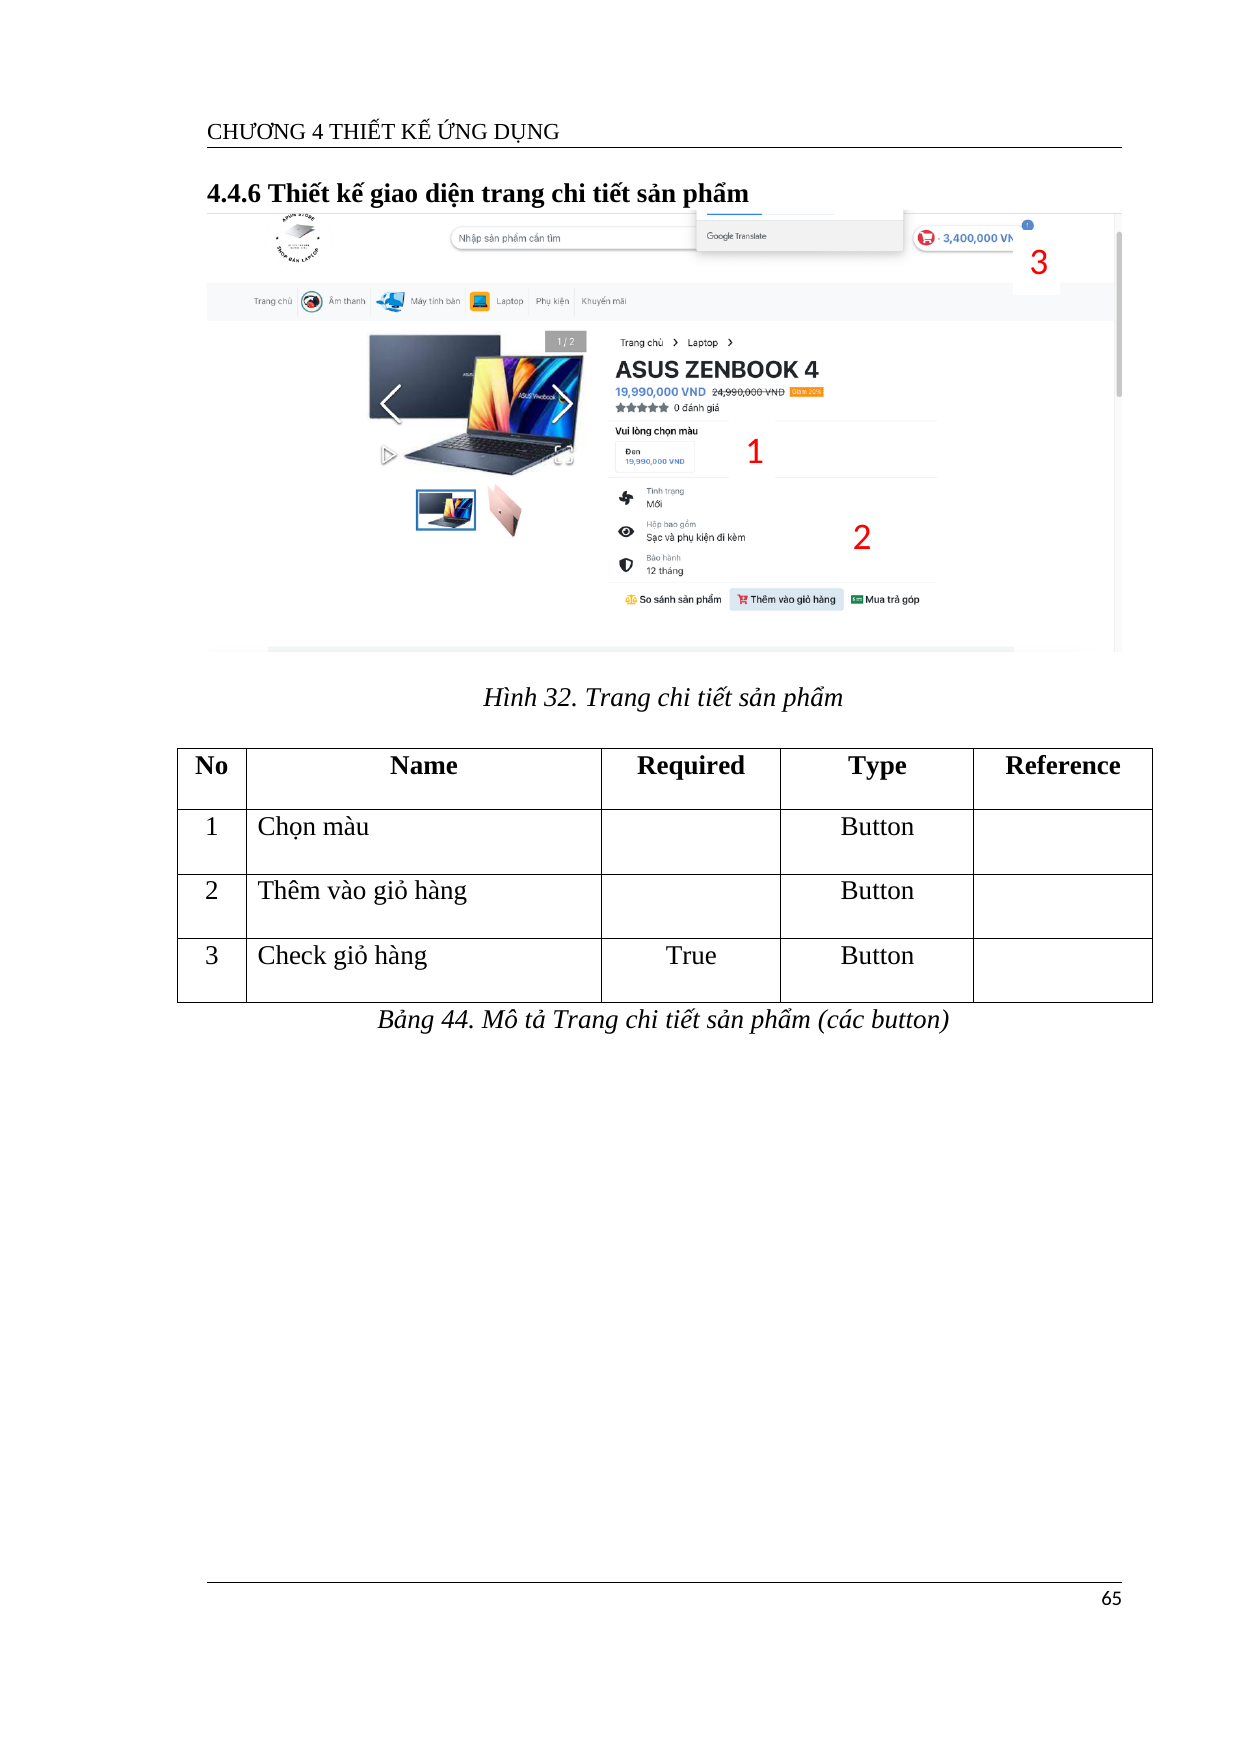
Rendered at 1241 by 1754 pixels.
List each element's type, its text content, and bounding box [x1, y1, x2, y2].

table_cell 3 [178, 939, 246, 1002]
text Hình 32. Trang chi tiết sản phẩm [207, 681, 1122, 712]
table_header Type [781, 749, 973, 809]
table_header No [178, 749, 246, 809]
table_cell [974, 810, 1152, 873]
table_cell [974, 875, 1152, 938]
table_cell [602, 810, 780, 873]
table_cell [974, 939, 1152, 1002]
table_cell Check giỏ hàng [247, 939, 601, 1002]
table_cell Button [781, 810, 973, 873]
table_cell Button [781, 875, 973, 938]
subtitle 4.4.6 Thiết kế giao diện trang chi tiết sản phẩm [207, 177, 1122, 208]
table_cell Thêm vào giỏ hàng [247, 875, 601, 938]
table_header Required [602, 749, 780, 809]
table_cell Button [781, 939, 973, 1002]
table_header Reference [974, 749, 1152, 809]
table_header Name [247, 749, 601, 809]
table_cell [602, 875, 780, 938]
text Bảng 44. Mô tả Trang chi tiết sản phẩm (các button) [207, 1003, 1122, 1034]
table_cell 1 [178, 810, 246, 873]
table_cell 2 [178, 875, 246, 938]
picture [206, 210, 1123, 652]
table_cell Chọn màu [247, 810, 601, 873]
table_cell True [602, 939, 780, 1002]
